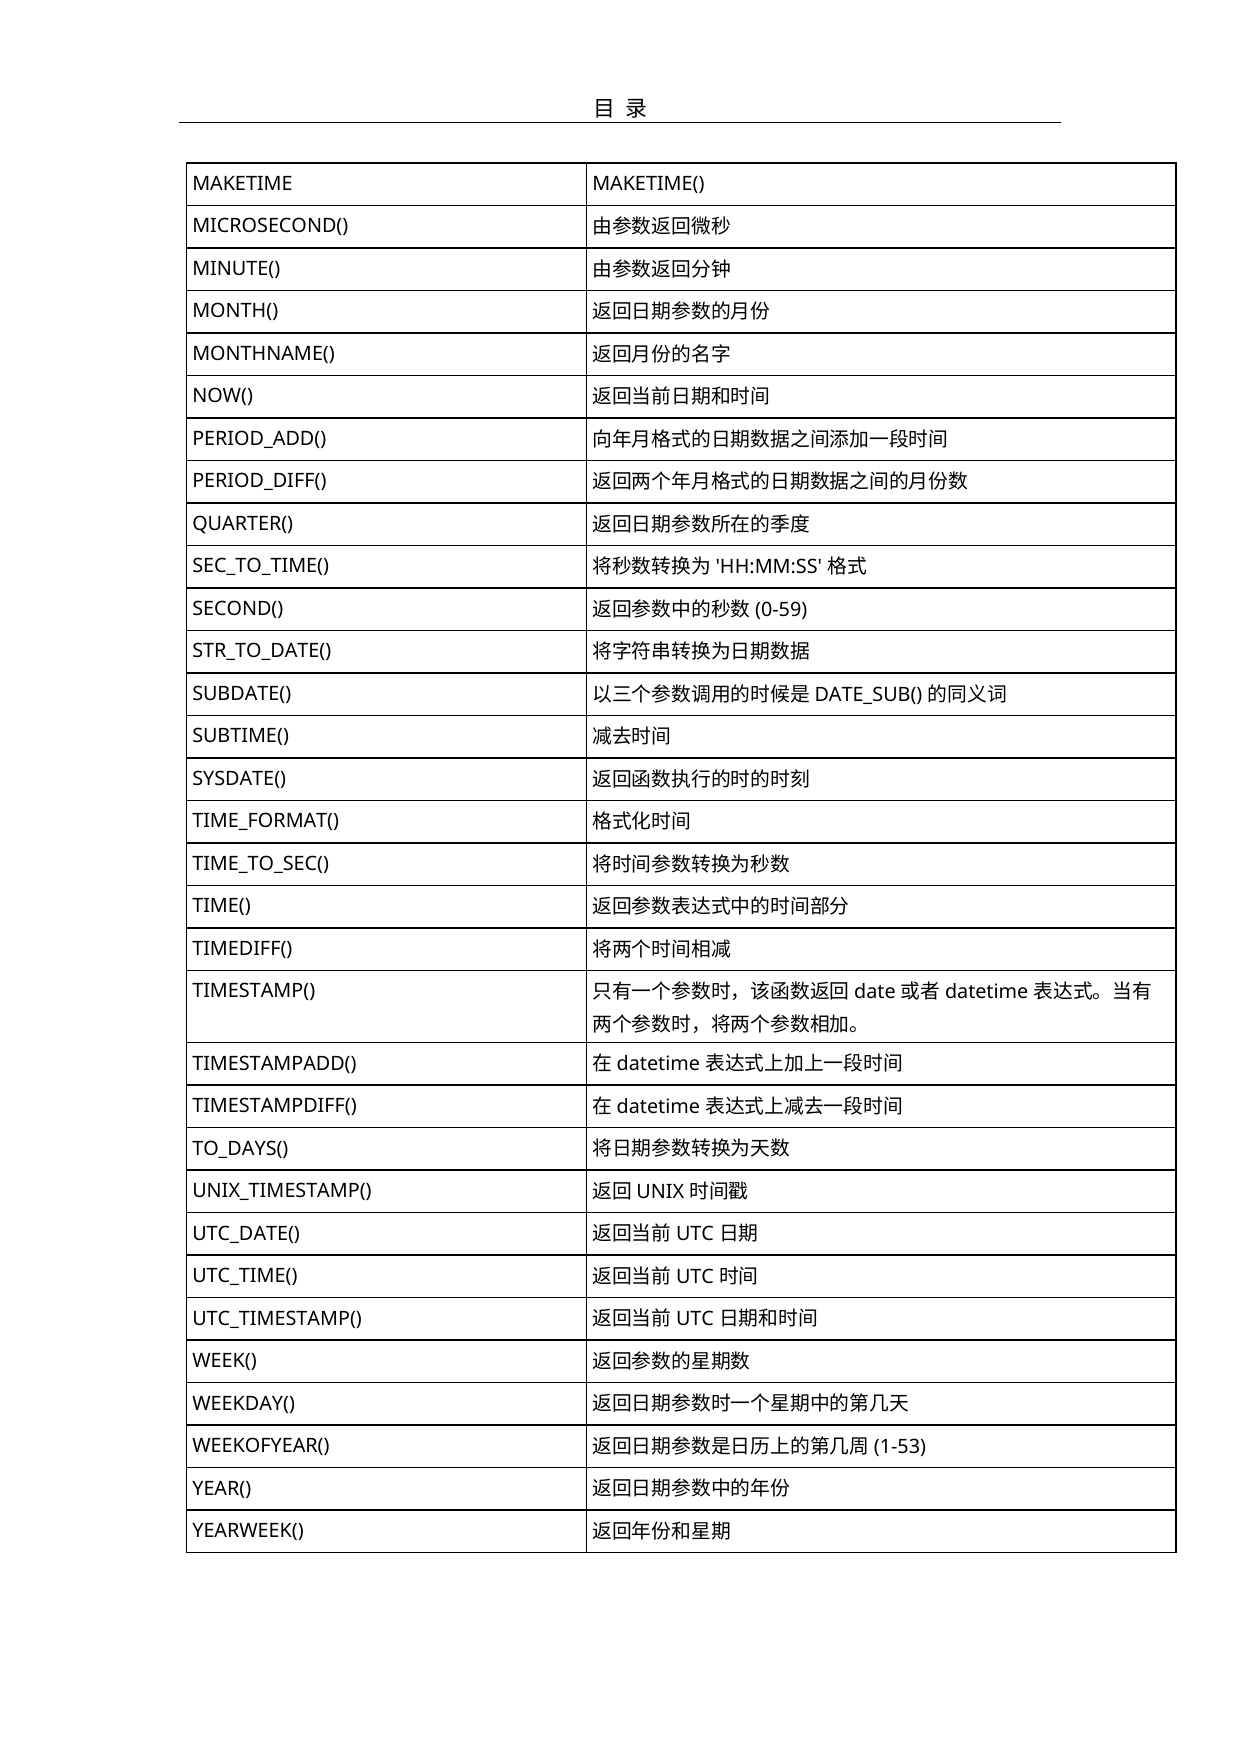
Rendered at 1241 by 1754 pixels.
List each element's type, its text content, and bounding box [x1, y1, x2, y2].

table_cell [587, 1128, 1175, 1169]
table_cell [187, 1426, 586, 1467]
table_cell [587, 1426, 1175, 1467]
table_cell TIME_TO_SEC() [187, 844, 586, 884]
table_cell 格式化时间 [587, 801, 1175, 842]
table_cell 返回日期参数所在的季度 [587, 504, 1175, 544]
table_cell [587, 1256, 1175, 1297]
table_cell STR_TO_DATE() [187, 631, 586, 672]
table_cell 返回两个年月格式的日期数据之间的月份数 [587, 461, 1175, 502]
table_cell MONTHNAME() [187, 334, 586, 374]
table_cell MINUTE() [187, 249, 586, 289]
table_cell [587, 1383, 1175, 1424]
table_cell 返回月份的名字 [587, 334, 1175, 374]
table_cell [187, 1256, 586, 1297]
table_cell MAKETIME [187, 164, 586, 204]
table_cell SEC_TO_TIME() [187, 546, 586, 587]
table_cell 由参数返回分钟 [587, 249, 1175, 289]
table_cell 返回当前日期和时间 [587, 376, 1175, 417]
table_cell MAKETIME() [587, 164, 1175, 204]
table_cell NOW() [187, 376, 586, 417]
table_cell 向年月格式的日期数据之间添加一段时间 [587, 419, 1175, 459]
table_cell 返回参数表达式中的时间部分 [587, 886, 1175, 927]
table_cell TIMEDIFF() [187, 929, 586, 969]
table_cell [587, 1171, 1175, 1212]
table_cell TIME_FORMAT() [187, 801, 586, 842]
table_cell 减去时间 [587, 716, 1175, 757]
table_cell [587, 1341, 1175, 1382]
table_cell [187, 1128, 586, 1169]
table_cell 将时间参数转换为秒数 [587, 844, 1175, 884]
table_cell 在 datetime 表达式上加上一段时间 [587, 1043, 1175, 1084]
table_cell SUBTIME() [187, 716, 586, 757]
table_cell TIMESTAMP() [187, 971, 586, 1042]
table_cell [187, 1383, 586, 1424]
table_cell 将两个时间相减 [587, 929, 1175, 969]
table_cell TIMESTAMPDIFF() [187, 1086, 586, 1127]
table_cell 将字符串转换为日期数据 [587, 631, 1175, 672]
table_cell SECOND() [187, 589, 586, 629]
table_cell 以三个参数调用的时候是 DATE_SUB() 的同义词 [587, 674, 1175, 714]
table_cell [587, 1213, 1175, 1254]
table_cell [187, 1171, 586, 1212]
table_cell PERIOD_DIFF() [187, 461, 586, 502]
table_cell MICROSECOND() [187, 206, 586, 247]
table_cell SUBDATE() [187, 674, 586, 714]
table_cell 只有一个参数时，该函数返回 date 或者 datetime 表达式。当有两个参数时，将两个参数相加。 [587, 971, 1175, 1042]
table_cell SYSDATE() [187, 759, 586, 799]
table_cell QUARTER() [187, 504, 586, 544]
table_cell 返回参数中的秒数 (0-59) [587, 589, 1175, 629]
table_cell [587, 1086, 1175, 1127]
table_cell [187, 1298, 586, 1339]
table_cell 返回函数执行的时的时刻 [587, 759, 1175, 799]
table_cell TIME() [187, 886, 586, 927]
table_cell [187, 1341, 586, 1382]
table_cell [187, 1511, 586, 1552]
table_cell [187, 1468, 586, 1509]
table_cell PERIOD_ADD() [187, 419, 586, 459]
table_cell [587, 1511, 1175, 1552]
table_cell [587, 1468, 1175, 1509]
table_cell MONTH() [187, 291, 586, 332]
table_cell 将秒数转换为 'HH:MM:SS' 格式 [587, 546, 1175, 587]
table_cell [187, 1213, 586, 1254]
table_cell TIMESTAMPADD() [187, 1043, 586, 1084]
table_cell 返回日期参数的月份 [587, 291, 1175, 332]
table_cell 由参数返回微秒 [587, 206, 1175, 247]
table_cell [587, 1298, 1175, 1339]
